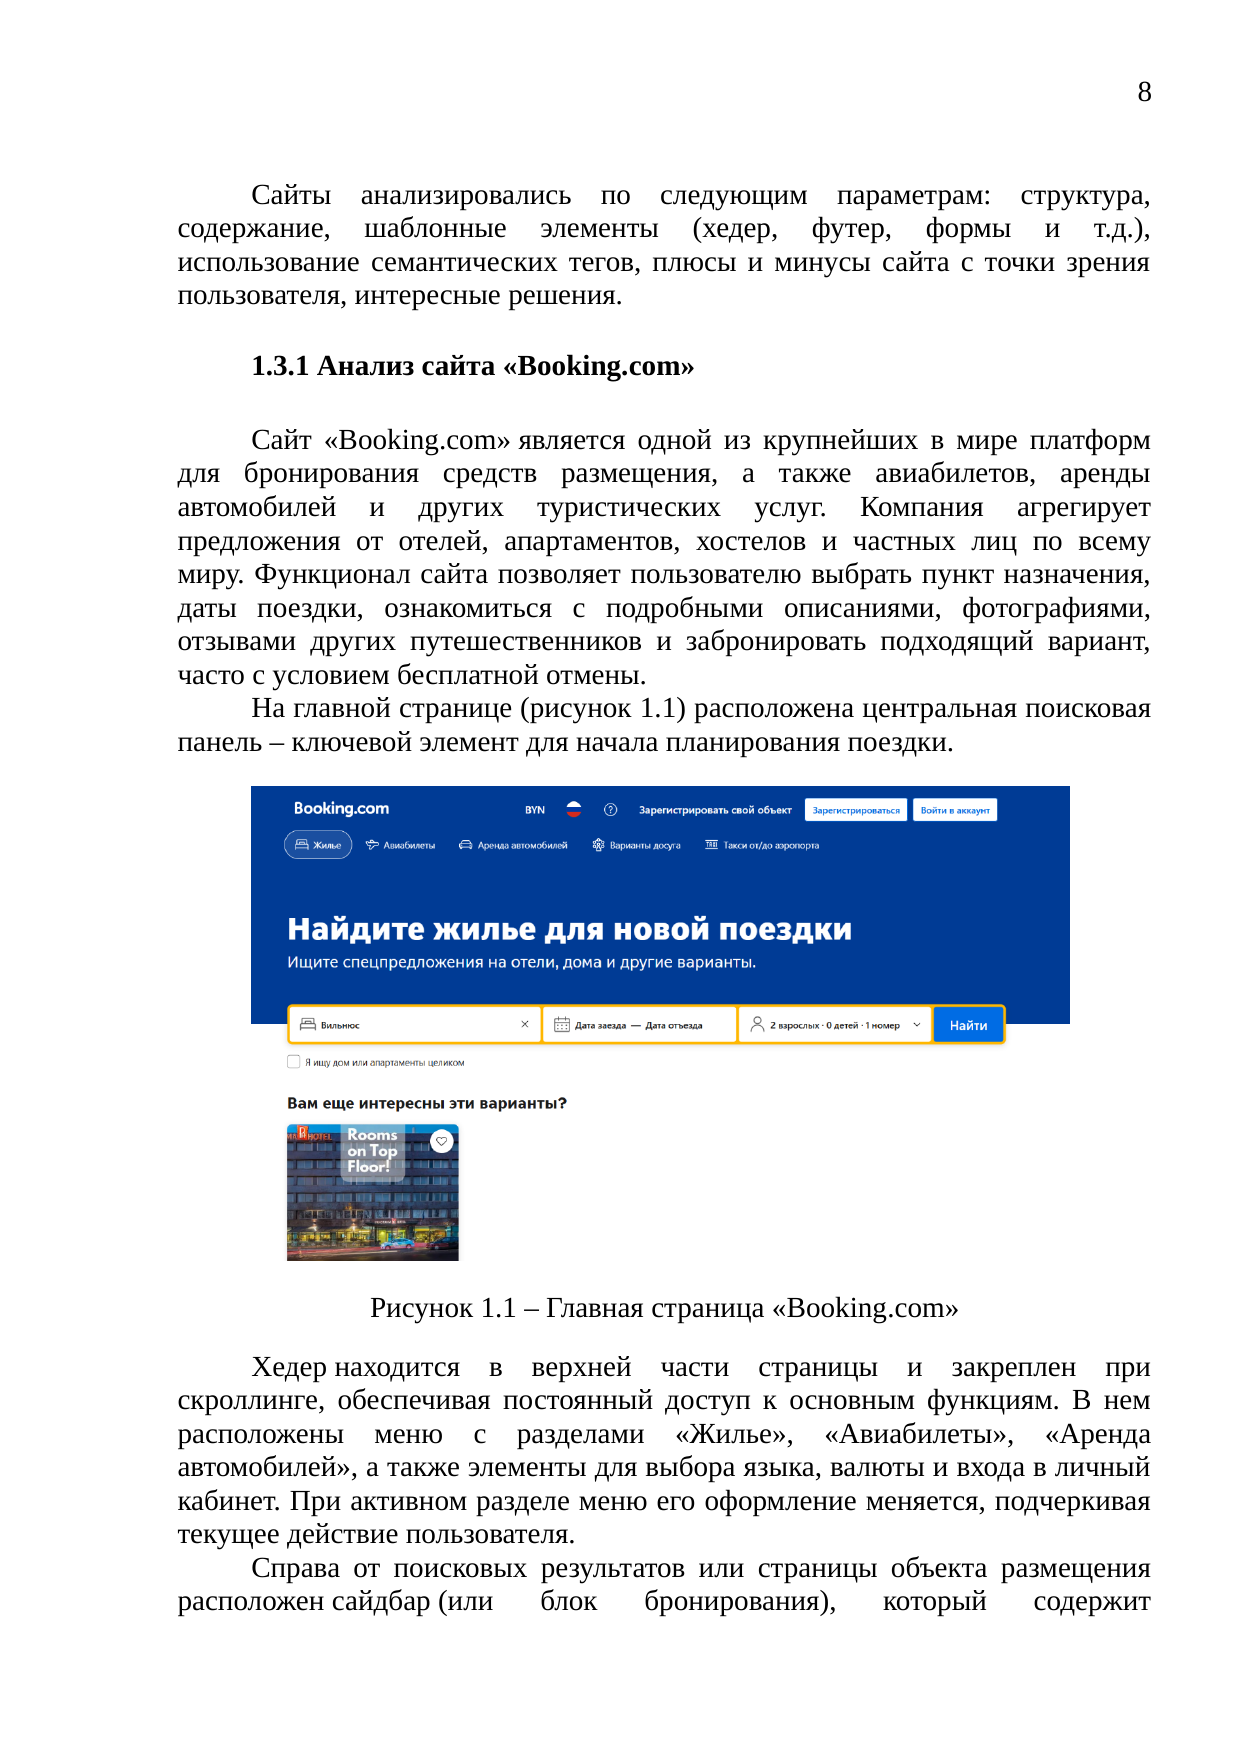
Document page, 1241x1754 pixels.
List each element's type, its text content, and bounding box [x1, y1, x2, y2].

subtitle 1.3.1 Анализ сайта «Booking.com» [177, 348, 1152, 382]
text Сайты анализировались по следующим параметрам: структура, содержание, шаблонные элементы (хедер, футер, формы и т.д.), использование семантических тегов, плюсы и минусы сайта с точки зрения пользователя, интересные решения. [177, 177, 1152, 311]
text На главной странице (рисунок 1.1) расположена центральная поисковая панель – ключевой элемент для начала планирования поездки. [177, 690, 1152, 757]
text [177, 1550, 1152, 1617]
text Сайт «Booking.com» является одной из крупнейших в мире платформ для бронирования средств размещения, а также авиабилетов, аренды автомобилей и других туристических услуг. Компания агрегирует предложения от отелей, апартаментов, хостелов и частных лиц по всему миру. Функционал сайта позволяет пользователю выбрать пункт назначения, даты поездки, ознакомиться с подробными описаниями, фотографиями, отзывами других путешественников и забронировать подходящий вариант, часто с условием бесплатной отмены. [177, 422, 1152, 690]
text Рисунок 1.1 – Главная страница «Booking.com» [177, 1290, 1152, 1324]
picture [251, 786, 1070, 1261]
text Хедер находится в верхней части страницы и закреплен при скроллинге, обеспечивая постоянный доступ к основным функциям. В нем расположены меню с разделами «Жилье», «Авиабилеты», «Аренда автомобилей», а также элементы для выбора языка, валюты и входа в личный кабинет. При активном разделе меню его оформление меняется, подчеркивая текущее действие пользователя. [177, 1349, 1152, 1550]
